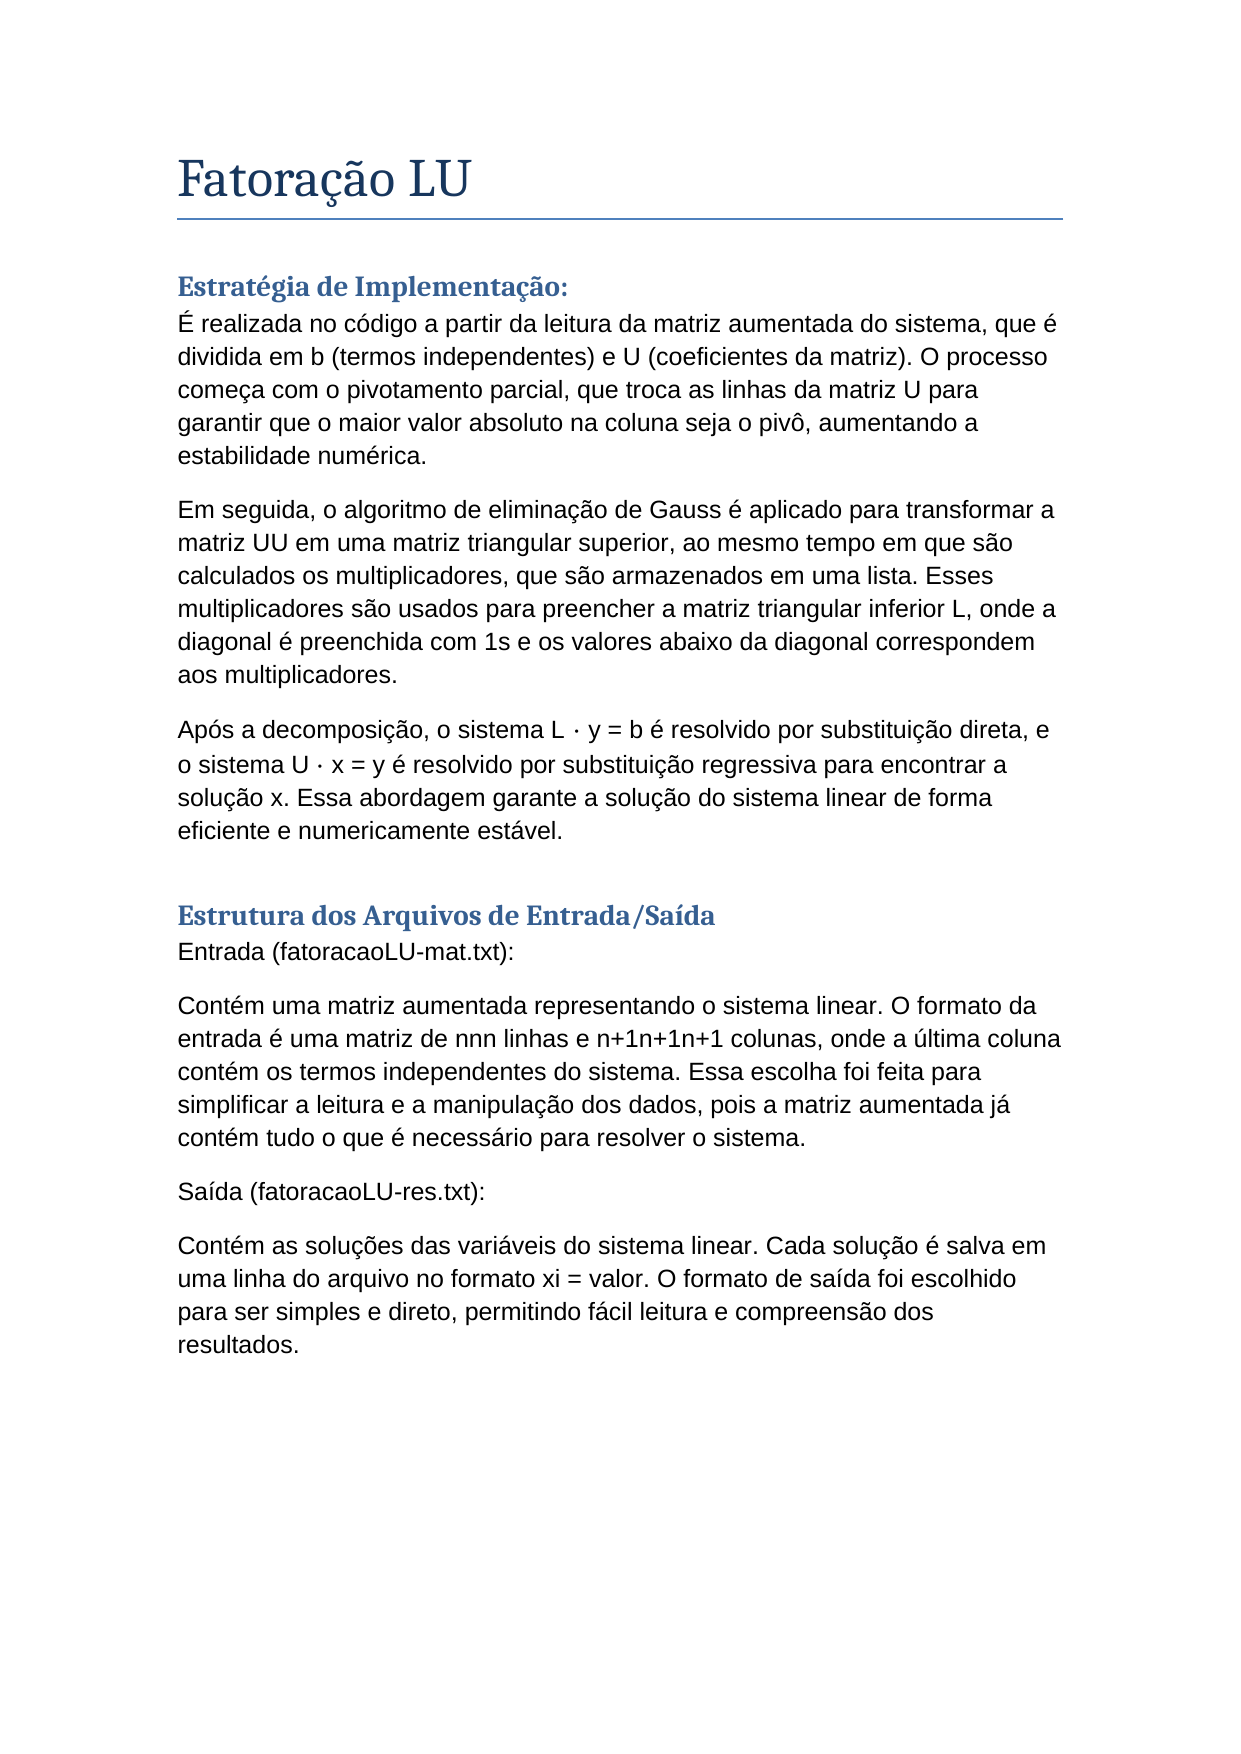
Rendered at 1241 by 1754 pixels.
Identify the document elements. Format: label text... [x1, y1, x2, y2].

subtitle Estrutura dos Arquivos de Entrada/Saída [177, 899, 1063, 932]
text Contém as soluções das variáveis do sistema linear. Cada solução é salva em uma linha do arquivo no formato xi = valor. O formato de saída foi escolhido para ser simples e direto, permitindo fácil leitura e compreensão dos resultados. [177, 1231, 1063, 1359]
text Contém uma matriz aumentada representando o sistema linear. O formato da entrada é uma matriz de nnn linhas e n+1n+1n+1 colunas, onde a última coluna contém os termos independentes do sistema. Essa escolha foi feita para simplificar a leitura e a manipulação dos dados, pois a matriz aumentada já contém tudo o que é necessário para resolver o sistema. [177, 991, 1063, 1152]
text Saída (fatoracaoLU-res.txt): [177, 1177, 1063, 1206]
title Fatoração LU [177, 148, 1063, 218]
text É realizada no código a partir da leitura da matriz aumentada do sistema, que é dividida em b (termos independentes) e U (coeficientes da matriz). O processo começa com o pivotamento parcial, que troca as linhas da matriz U para garantir que o maior valor absoluto na coluna seja o pivô, aumentando a estabilidade numérica. [177, 309, 1063, 470]
text Após a decomposição, o sistema L ⋅ y = b é resolvido por substituição direta, e o sistema U ⋅ x = y é resolvido por substituição regressiva para encontrar a solução x. Essa abordagem garante a solução do sistema linear de forma eficiente e numericamente estável. [177, 714, 1063, 844]
text Entrada (fatoracaoLU-mat.txt): [177, 937, 1063, 966]
subtitle Estratégia de Implementação: [177, 270, 1063, 304]
text Em seguida, o algoritmo de eliminação de Gauss é aplicado para transformar a matriz UU em uma matriz triangular superior, ao mesmo tempo em que são calculados os multiplicadores, que são armazenados em uma lista. Esses multiplicadores são usados para preencher a matriz triangular inferior L, onde a diagonal é preenchida com 1s e os valores abaixo da diagonal correspondem aos multiplicadores. [177, 495, 1063, 689]
